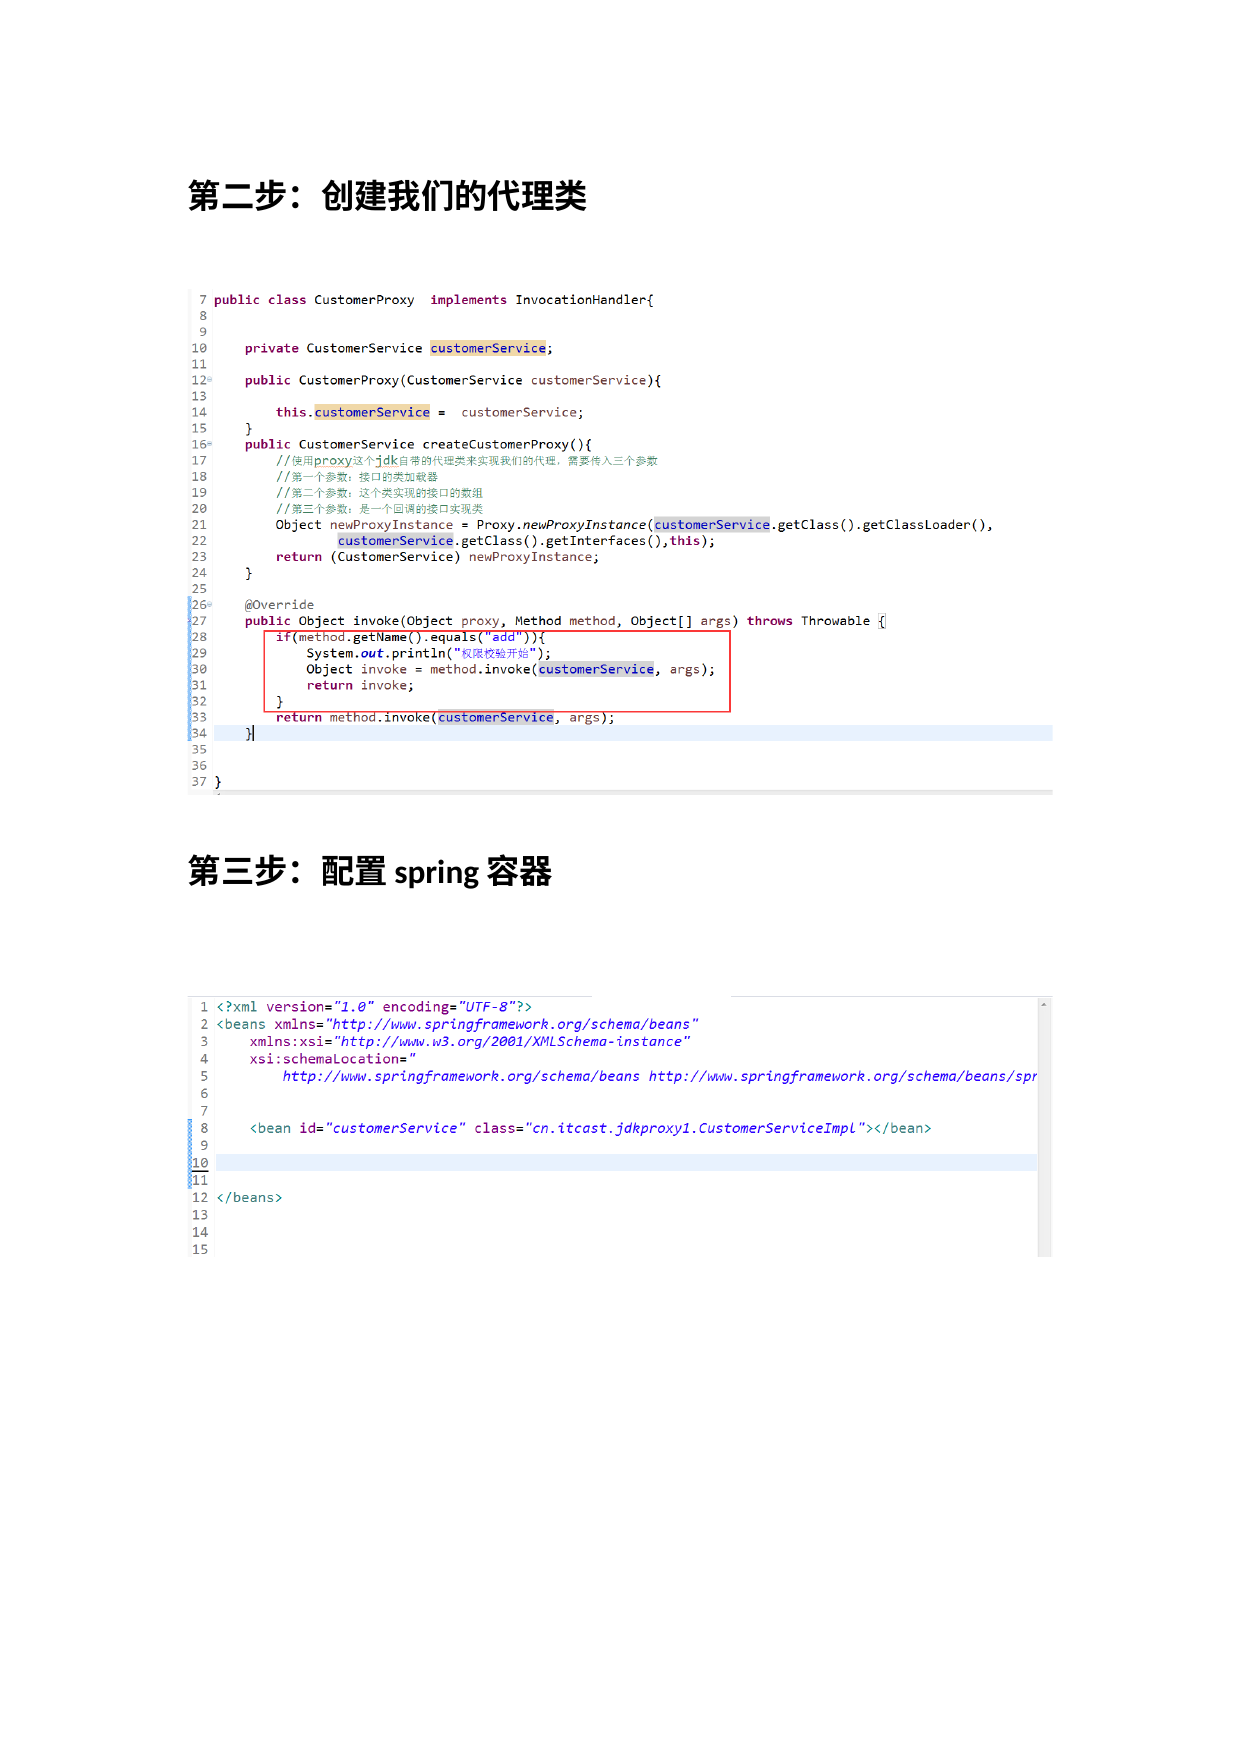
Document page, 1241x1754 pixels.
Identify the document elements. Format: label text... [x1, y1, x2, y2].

subtitle 第二步：创建我们的代理类 [187, 162, 1053, 227]
picture [187, 996, 1053, 1257]
subtitle 第三步：配置spring容器 [187, 836, 1053, 901]
picture [187, 289, 1053, 795]
